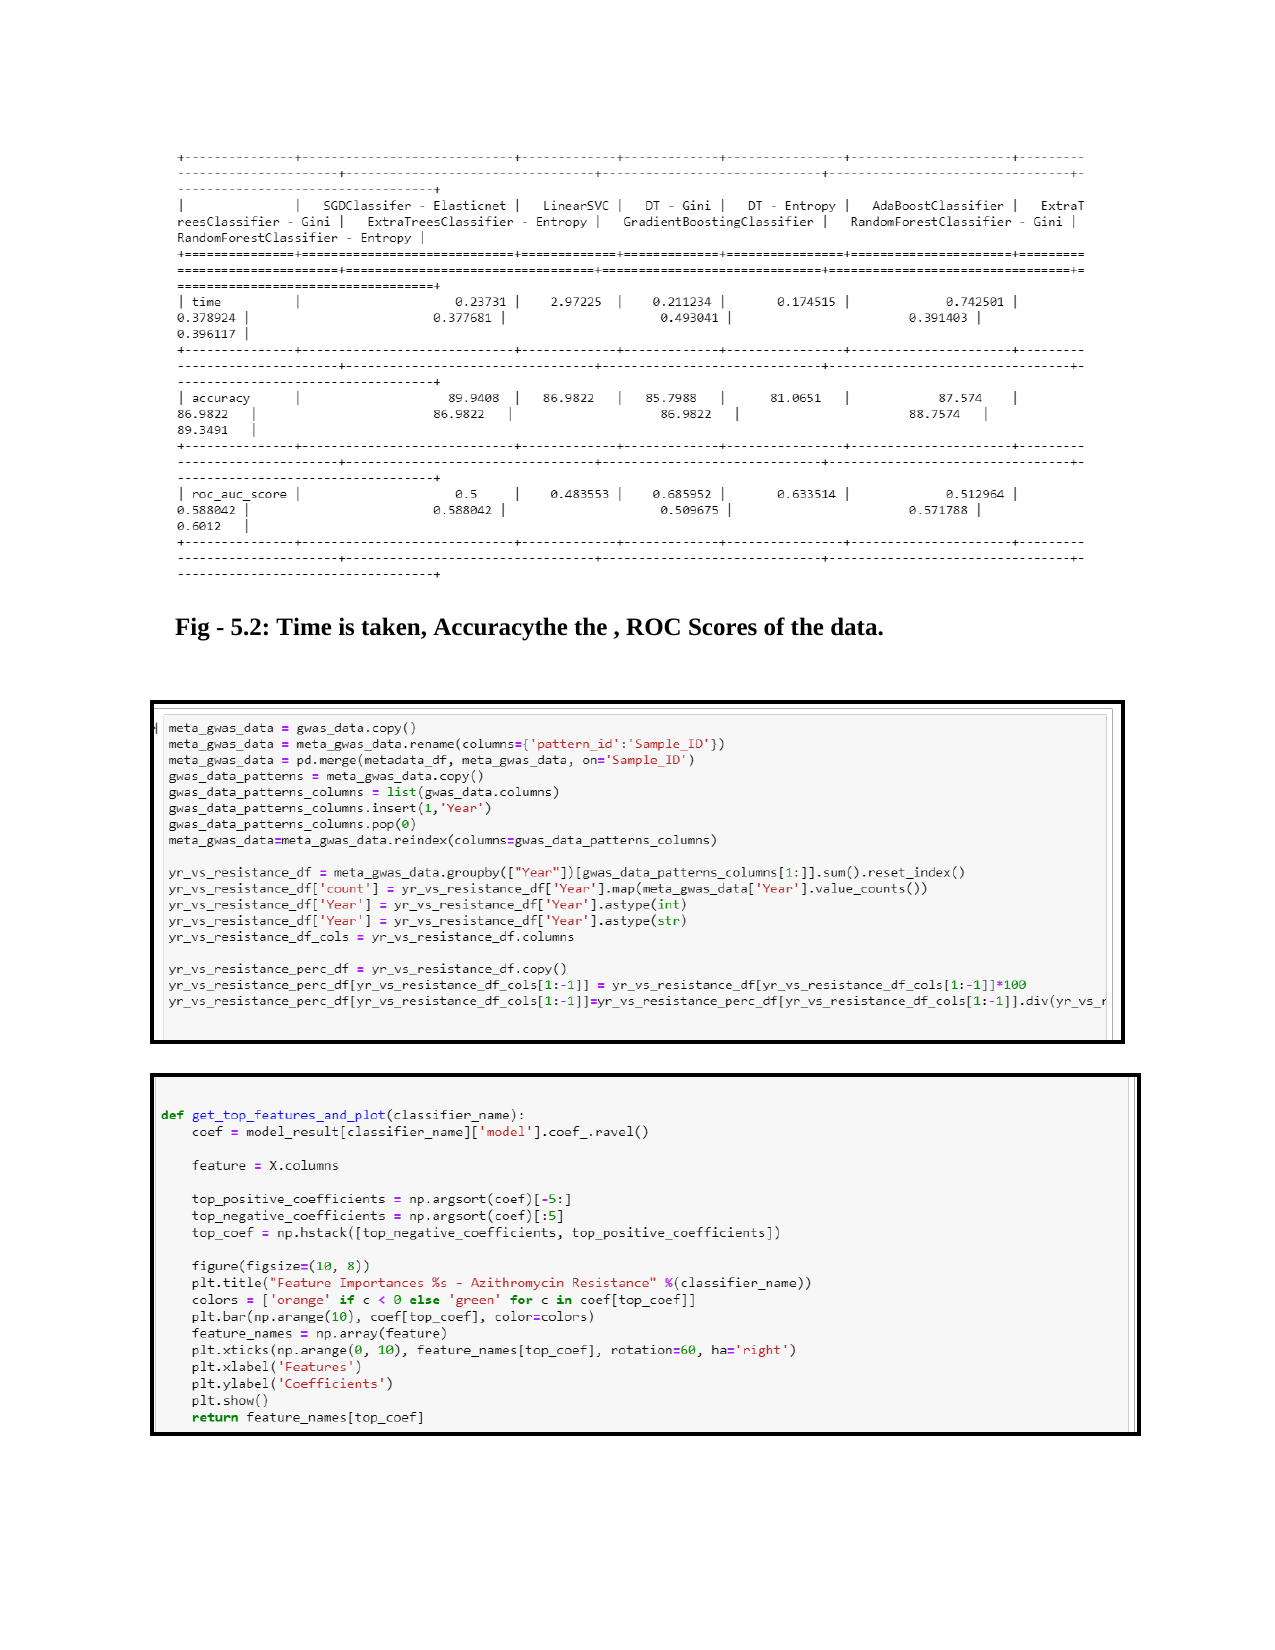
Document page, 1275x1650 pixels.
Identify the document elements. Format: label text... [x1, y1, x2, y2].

picture [150, 150, 1097, 583]
picture [154, 704, 1121, 1040]
text Fig - 5.2: Time is taken, Accuracythe the , ROC Scores of the data. [150, 612, 1125, 641]
picture [154, 1077, 1137, 1432]
